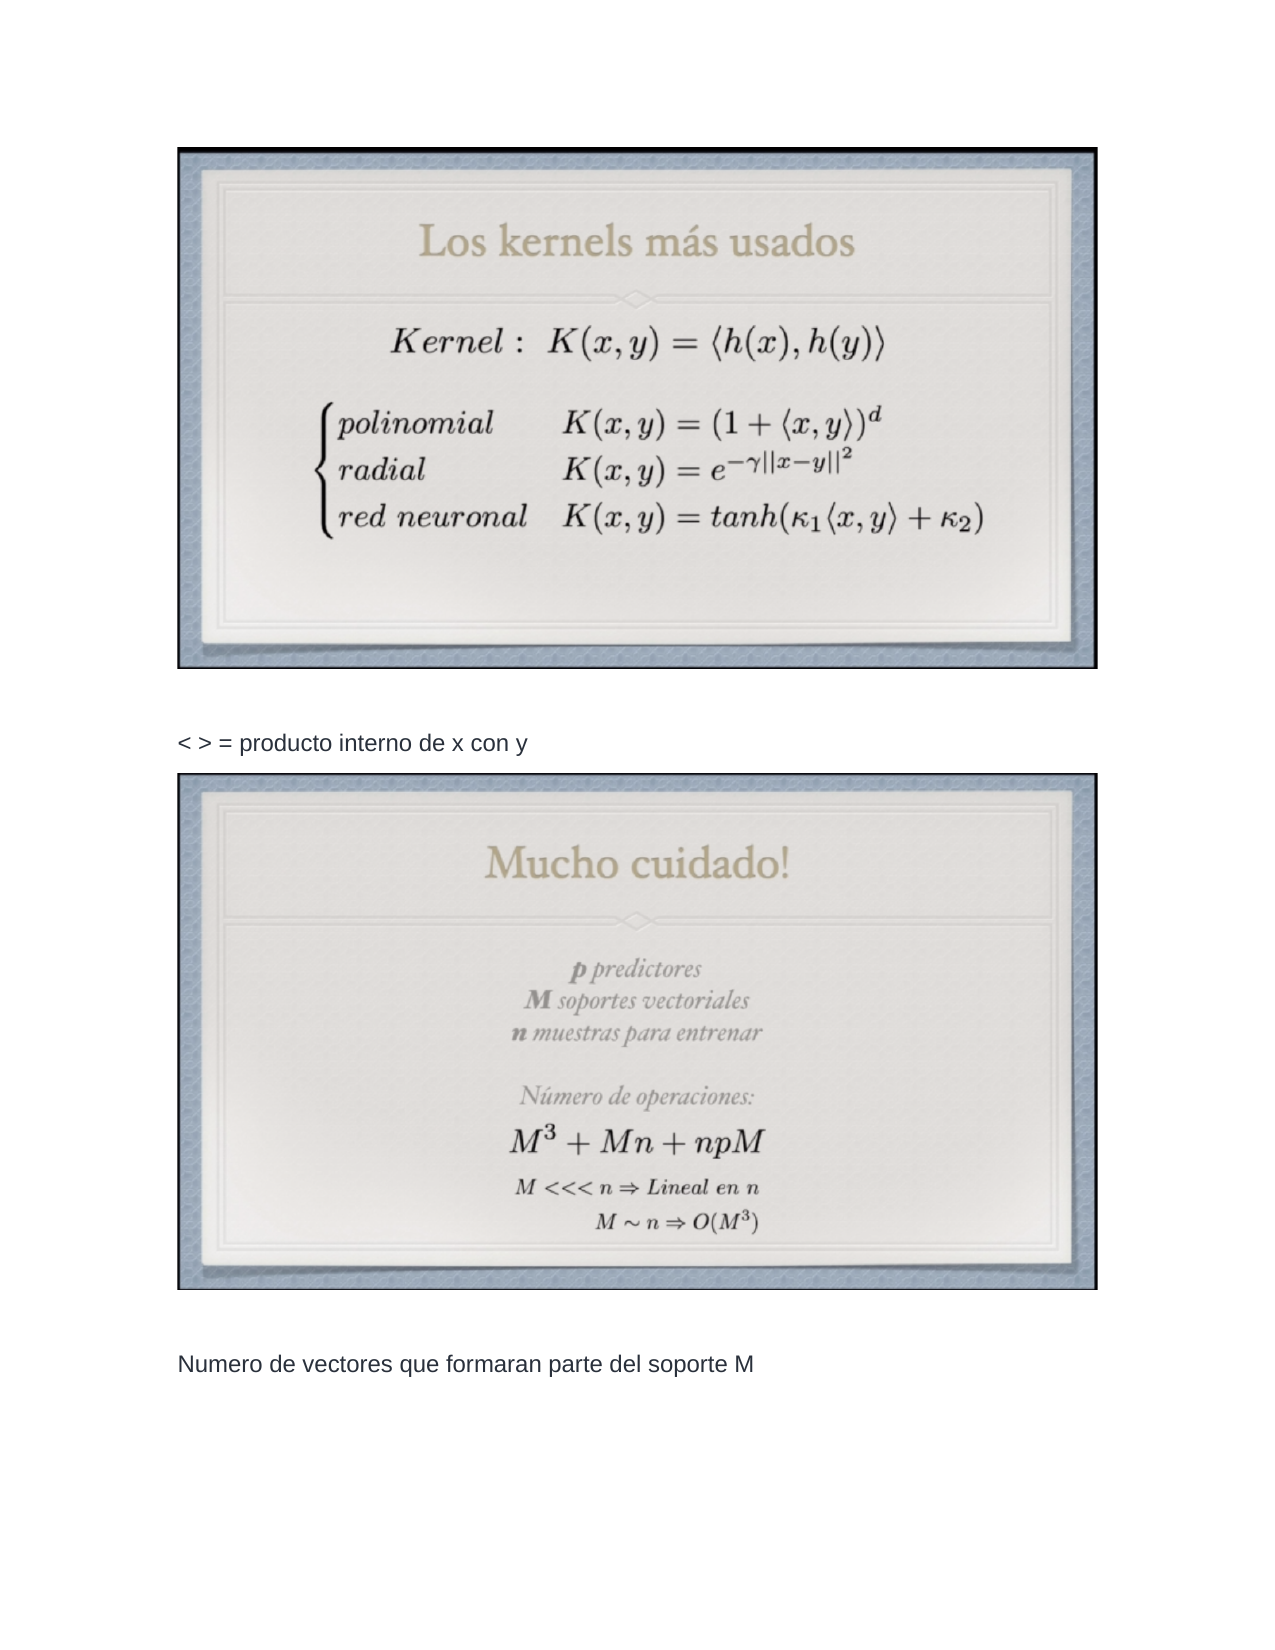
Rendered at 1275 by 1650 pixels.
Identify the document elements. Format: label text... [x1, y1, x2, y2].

text < > = producto interno de x con y [177, 729, 1098, 757]
text Numero de vectores que formaran parte del soporte M [177, 1350, 1098, 1378]
picture [177, 147, 1098, 669]
picture [177, 773, 1098, 1290]
